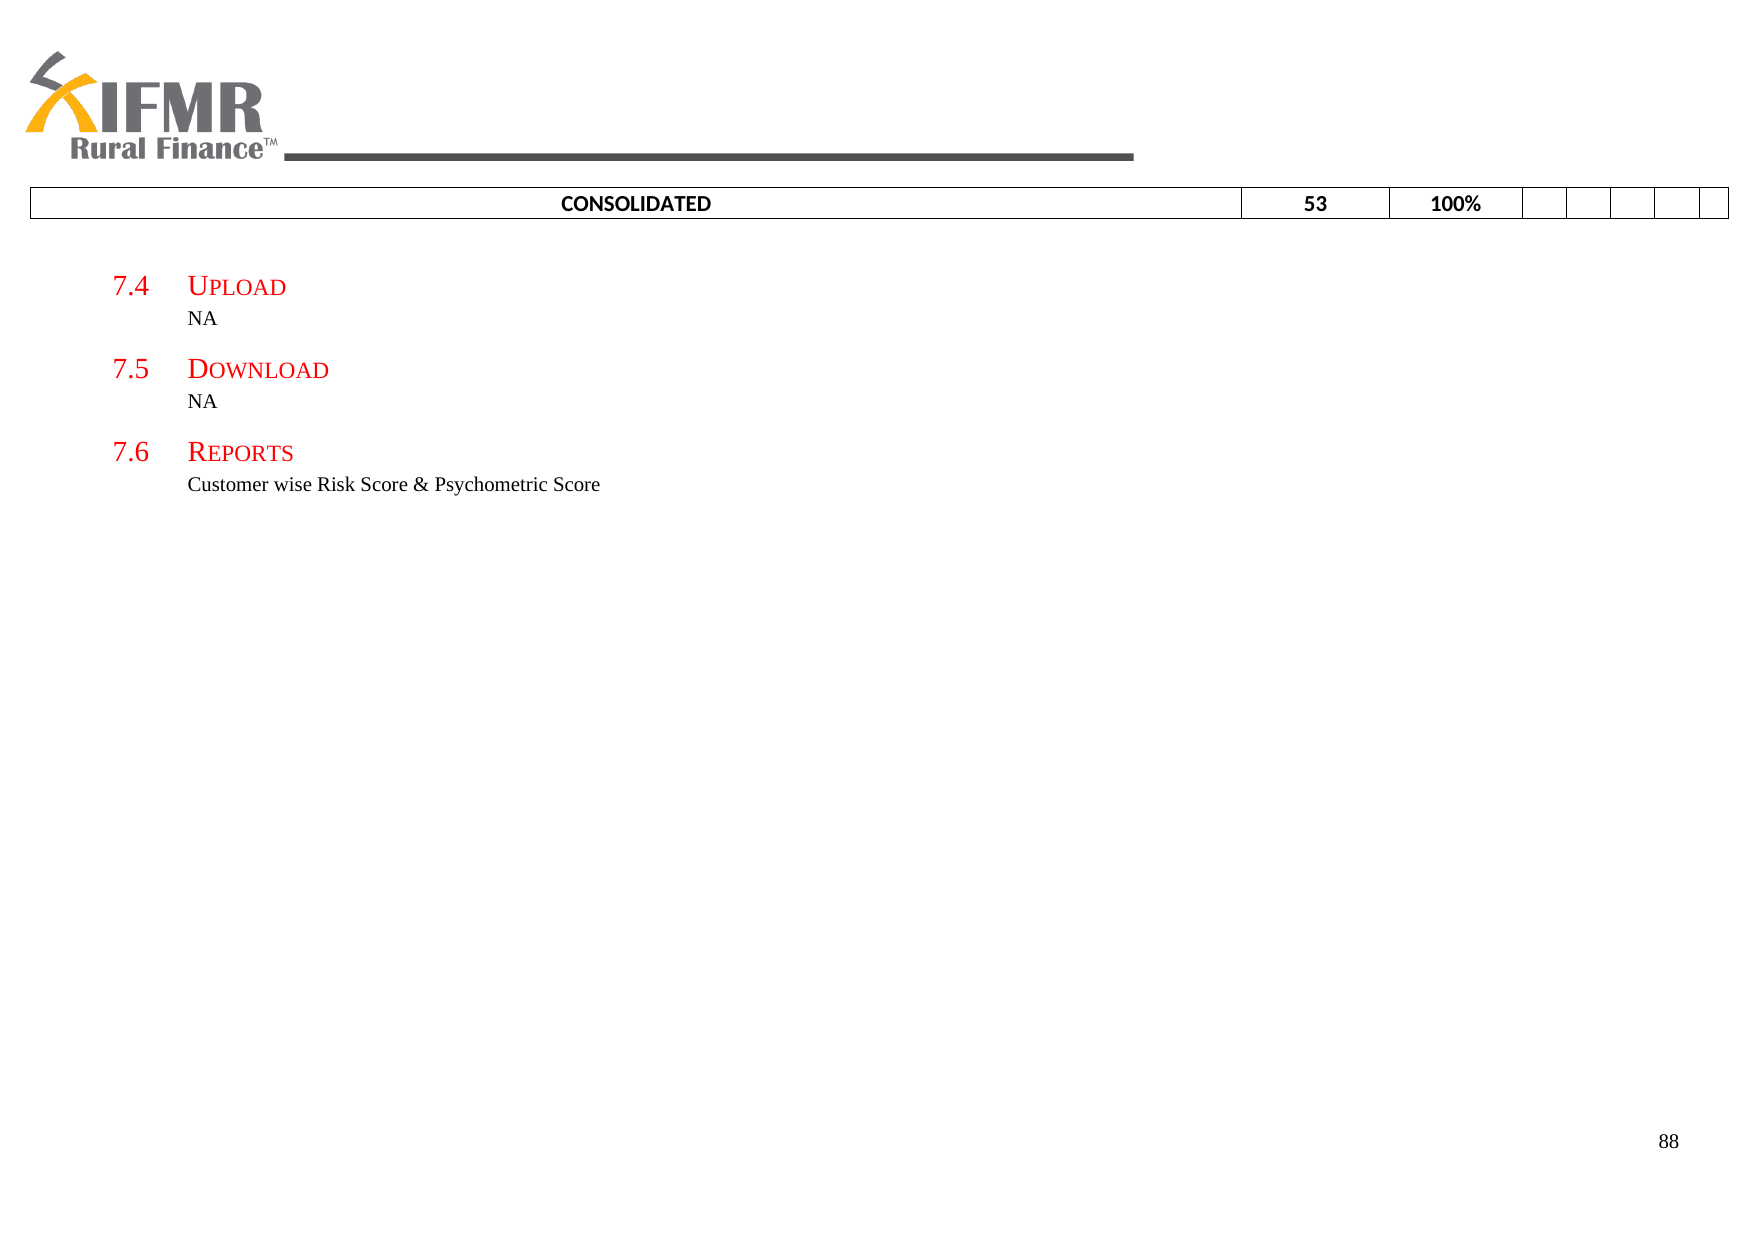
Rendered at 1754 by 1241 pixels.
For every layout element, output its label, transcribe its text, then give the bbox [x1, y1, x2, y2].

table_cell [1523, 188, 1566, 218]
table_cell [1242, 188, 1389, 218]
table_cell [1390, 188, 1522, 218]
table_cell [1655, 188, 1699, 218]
text Customer wise Risk Score & Psychometric Score [187, 472, 1679, 496]
subtitle Upload [112, 268, 1679, 302]
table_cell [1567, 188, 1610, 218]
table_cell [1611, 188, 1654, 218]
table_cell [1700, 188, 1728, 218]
text NA [187, 389, 1679, 413]
text NA [187, 306, 1679, 330]
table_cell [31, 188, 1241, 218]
subtitle Reports [112, 434, 1679, 467]
subtitle Download [112, 351, 1679, 385]
picture [18, 45, 284, 166]
